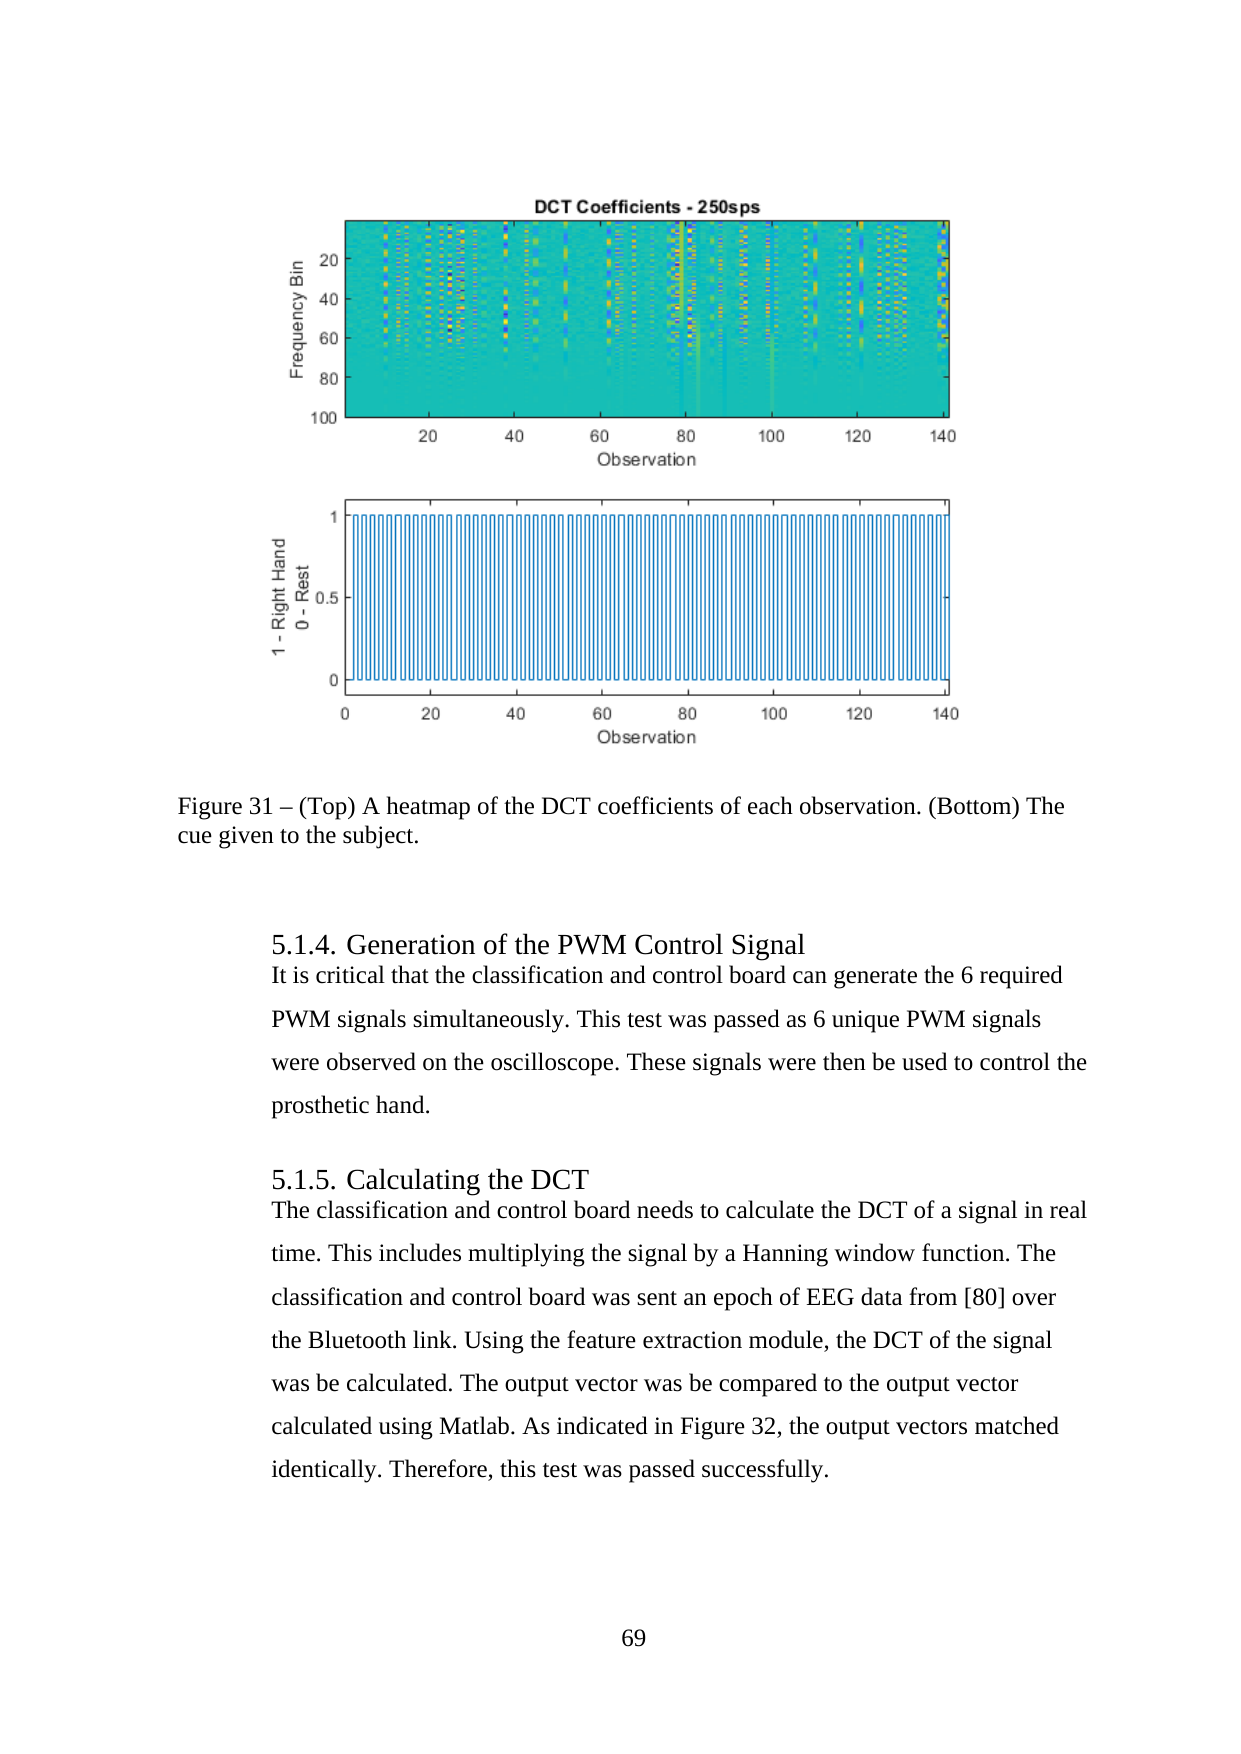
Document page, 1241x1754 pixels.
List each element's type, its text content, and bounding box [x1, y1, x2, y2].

text It is critical that the classification and control board can generate the 6 required PWM signals simultaneously. This test was passed as 6 unique PWM signals were observed on the oscilloscope. These signals were then be used to control the prosthetic hand. [271, 961, 1090, 1119]
text The classification and control board needs to calculate the DCT of a signal in real time. This includes multiplying the signal by a Hanning window function. The classification and control board was sent an epoch of EEG data from [80] over the Bluetooth link. Using the feature extraction module, the DCT of the signal was be calculated. The output vector was be compared to the output vector calculated using Matlab. As indicated in Figure 32, the output vectors matched identically. Therefore, this test was passed successfully. [271, 1195, 1090, 1483]
subtitle Generation of the PWM Control Signal [271, 927, 1090, 961]
text Figure 31 – (Top) A heatmap of the DCT coefficients of each observation. (Bottom) The cue given to the subject. [177, 791, 1090, 849]
picture [243, 177, 1024, 763]
subtitle Calculating the DCT [271, 1162, 1090, 1195]
